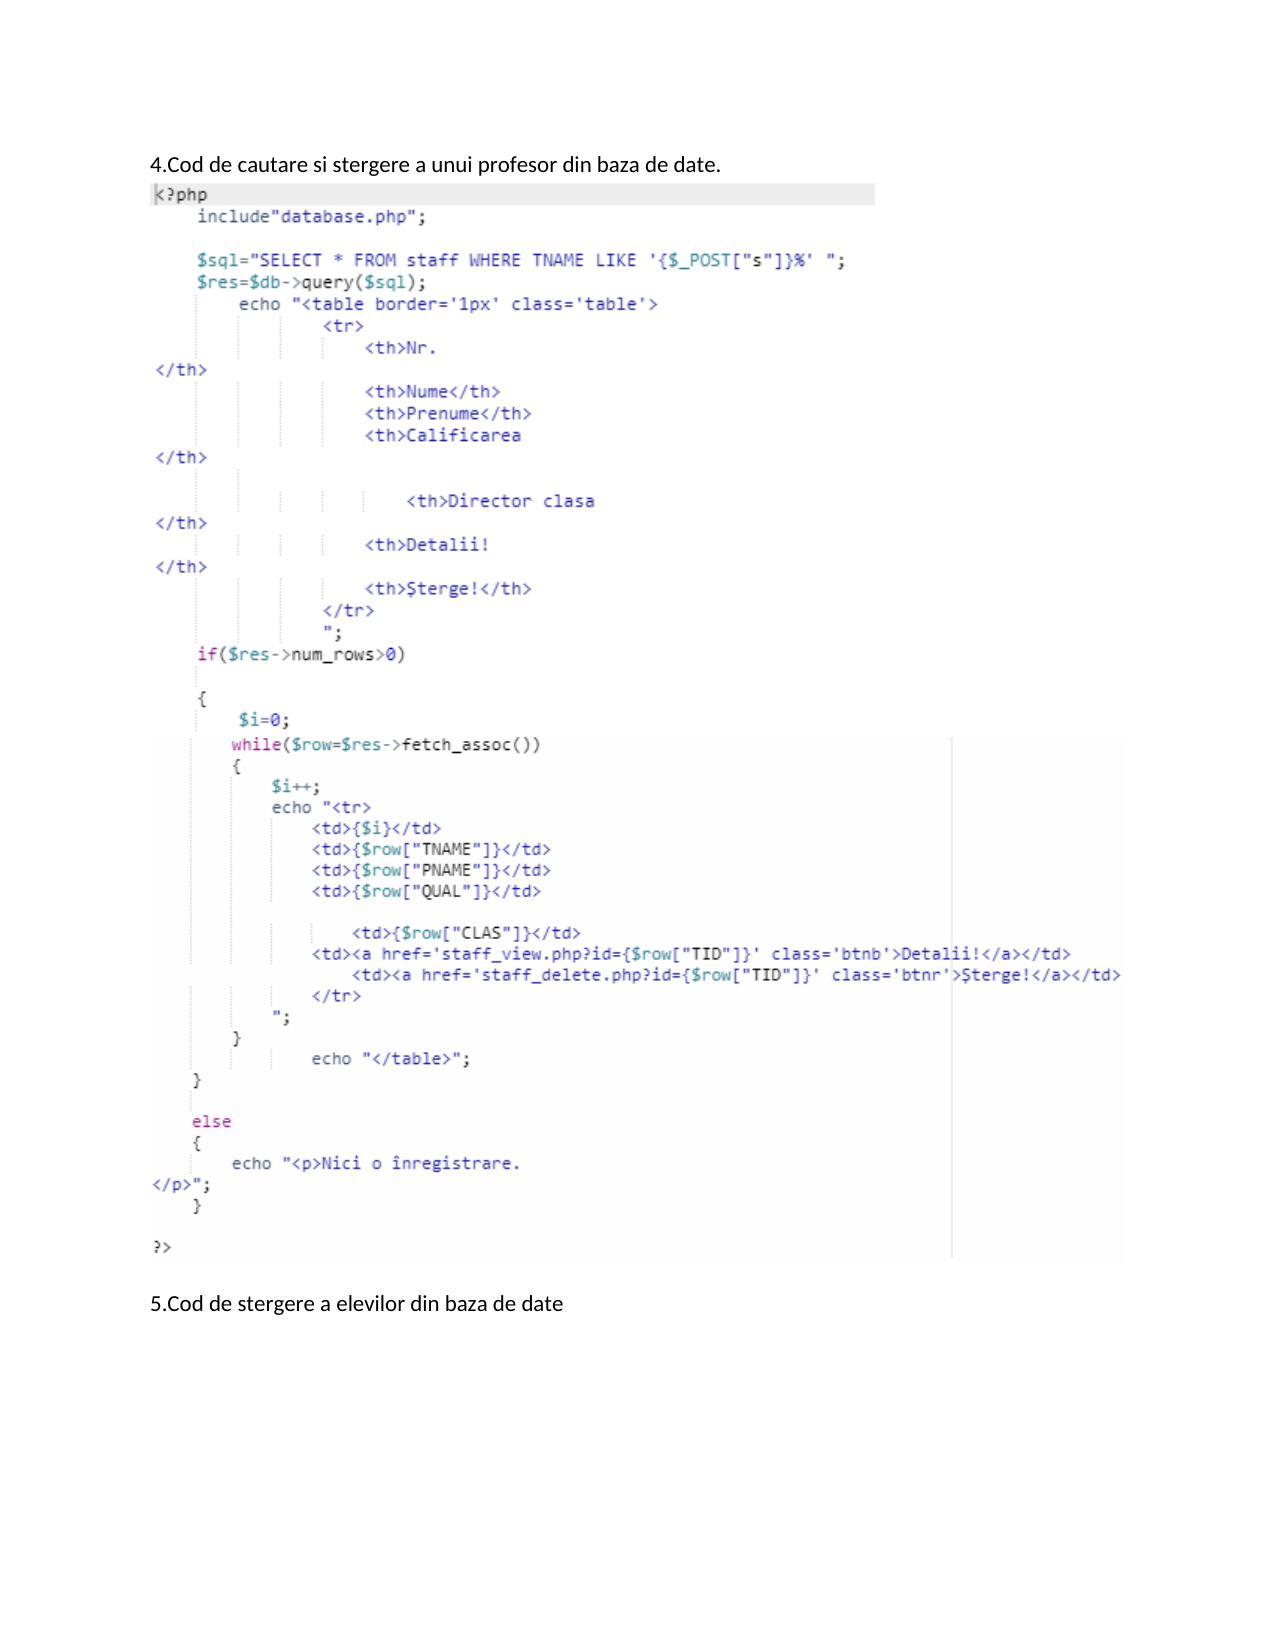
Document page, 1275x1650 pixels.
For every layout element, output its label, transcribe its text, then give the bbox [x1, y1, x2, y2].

text 5.Cod de stergere a elevilor din baza de date [150, 1289, 1125, 1317]
picture [150, 182, 876, 734]
picture [150, 737, 1125, 1265]
